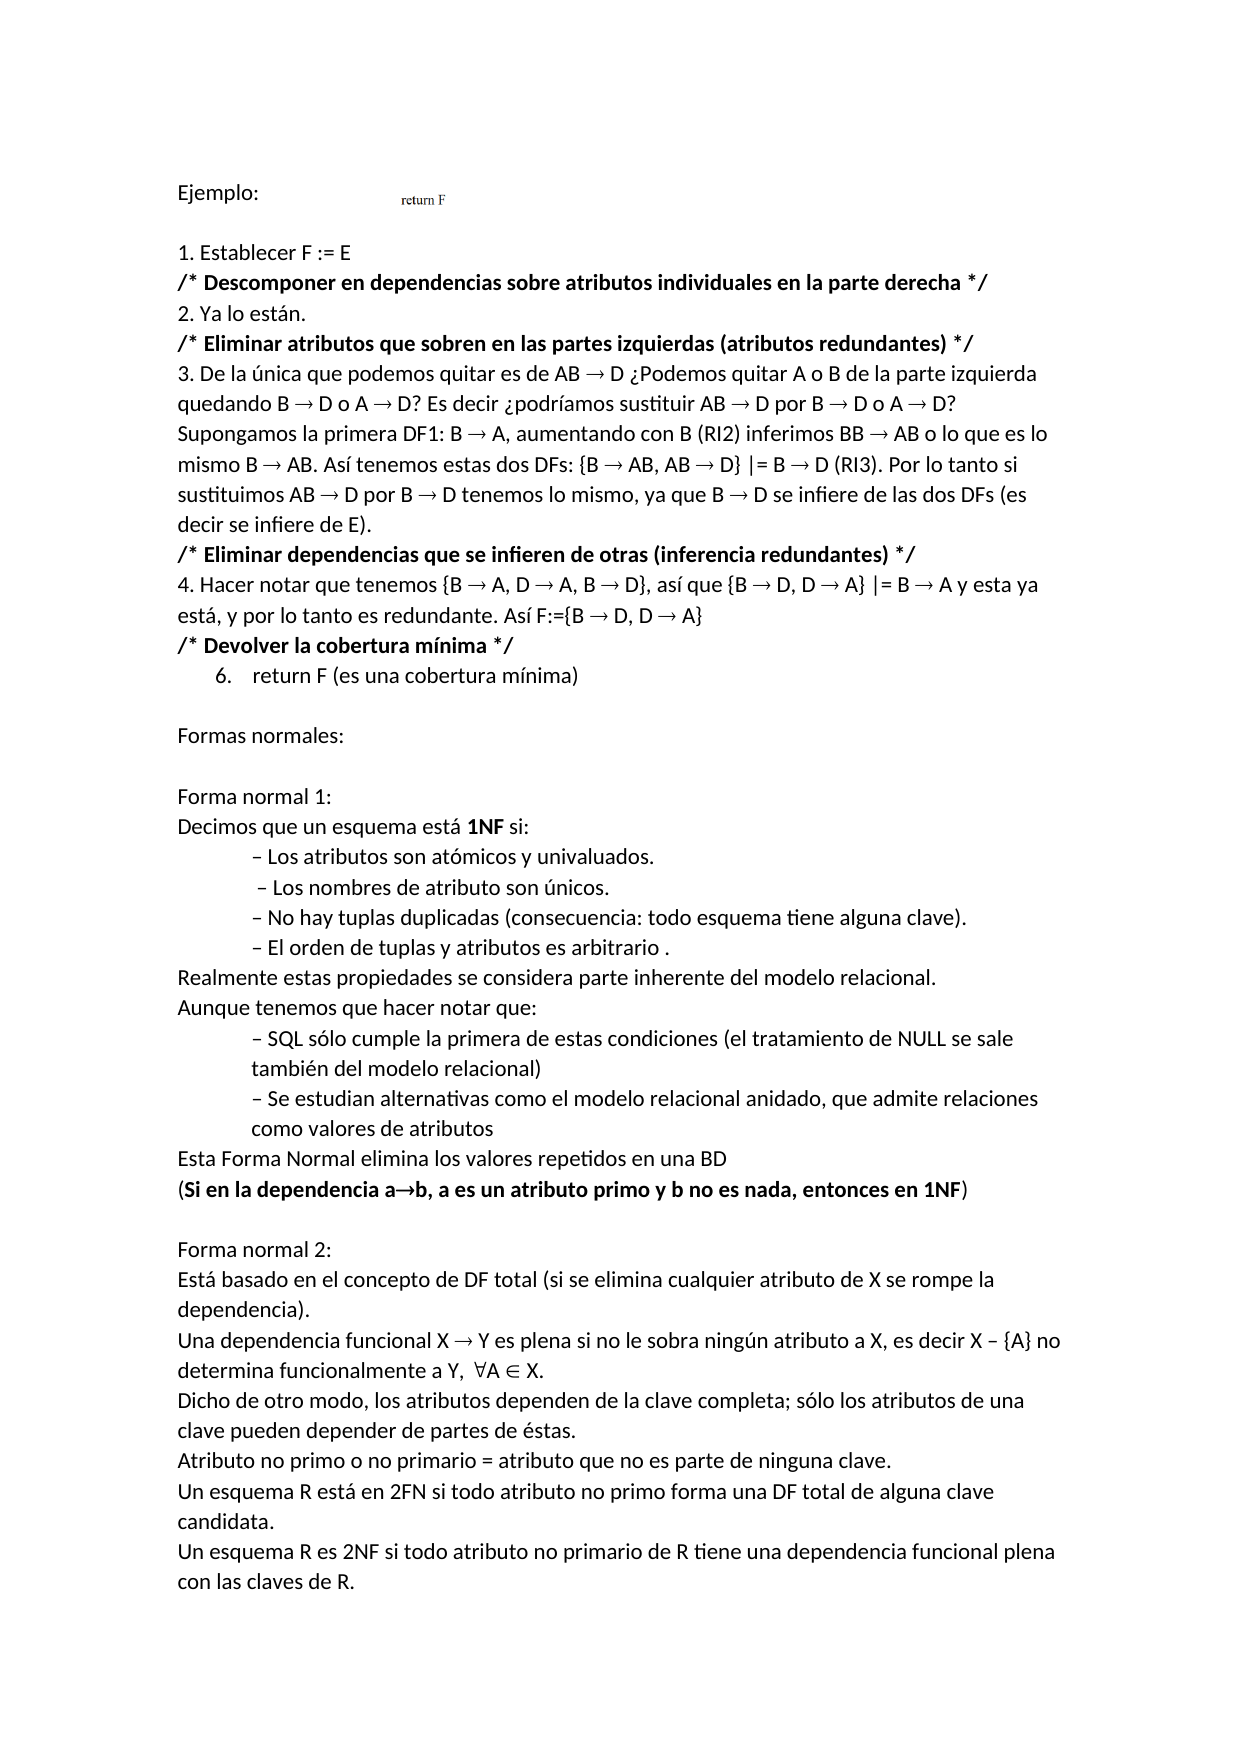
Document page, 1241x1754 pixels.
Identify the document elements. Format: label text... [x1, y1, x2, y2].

text Aunque tenemos que hacer notar que: [177, 993, 1063, 1021]
text Esta Forma Normal elimina los valores repetidos en una BD [177, 1144, 1063, 1172]
list return F (es una cobertura mínima) [215, 661, 1063, 689]
text 3. De la única que podemos quitar es de AB D ¿Podemos quitar A o B de la parte izquierda quedando B D o A D? Es decir ¿podríamos sustituir AB D por B D o A D? Supongamos la primera DF1: B A, aumentando con B (RI2) inferimos BB AB o lo que es lo mismo B AB. Así tenemos estas dos DFs: {B AB, AB D} |= B D (RI3). Por lo tanto si sustituimos AB D por B D tenemos lo mismo, ya que B D se infiere de las dos DFs (es decir se infiere de E). [177, 359, 1063, 538]
text – El orden de tuplas y atributos es arbitrario . [251, 933, 1063, 961]
text – No hay tuplas duplicadas (consecuencia: todo esquema tiene alguna clave). [251, 903, 1063, 931]
text – Se estudian alternativas como el modelo relacional anidado, que admite relaciones como valores de atributos [251, 1084, 1063, 1142]
text Una dependencia funcional X Y es plena si no le sobra ningún atributo a X, es decir X – {A} no determina funcionalmente a Y, A X. [177, 1326, 1063, 1384]
text /* Descomponer en dependencias sobre atributos individuales en la parte derecha */ [177, 268, 1063, 296]
text (Si en la dependencia ab, a es un atributo primo y b no es nada, entonces en 1NF) [177, 1175, 1063, 1203]
text – SQL sólo cumple la primera de estas condiciones (el tratamiento de NULL se sale también del modelo relacional) [251, 1024, 1063, 1082]
text Un esquema R es 2NF si todo atributo no primario de R tiene una dependencia funcional plena con las claves de R. [177, 1537, 1063, 1595]
text /* Eliminar atributos que sobren en las partes izquierdas (atributos redundantes) */ [177, 329, 1063, 357]
picture [381, 179, 463, 212]
text /* Devolver la cobertura mínima */ [177, 631, 1063, 659]
text Ejemplo: [177, 178, 1063, 206]
text Decimos que un esquema está 1NF si: [177, 812, 1063, 840]
text Forma normal 2: [177, 1235, 1063, 1263]
text Dicho de otro modo, los atributos dependen de la clave completa; sólo los atributos de una clave pueden depender de partes de éstas. [177, 1386, 1063, 1444]
text – Los atributos son atómicos y univaluados. [177, 842, 1063, 870]
text /* Eliminar dependencias que se infieren de otras (inferencia redundantes) */ [177, 540, 1063, 568]
text Un esquema R está en 2FN si todo atributo no primo forma una DF total de alguna clave candidata. [177, 1477, 1063, 1535]
text Realmente estas propiedades se considera parte inherente del modelo relacional. [177, 963, 1063, 991]
text Formas normales: [177, 722, 1063, 749]
text 4. Hacer notar que tenemos {B A, D A, B D}, así que {B D, D A} |= B A y esta ya está, y por lo tanto es redundante. Así F:={B D, D A} [177, 571, 1063, 629]
text Está basado en el concepto de DF total (si se elimina cualquier atributo de X se rompe la dependencia). [177, 1265, 1063, 1323]
text Forma normal 1: [177, 782, 1063, 810]
text – Los nombres de atributo son únicos. [251, 873, 1063, 901]
text 1. Establecer F := E [177, 238, 1063, 266]
text 2. Ya lo están. [177, 299, 1063, 327]
text Atributo no primo o no primario = atributo que no es parte de ninguna clave. [177, 1447, 1063, 1474]
